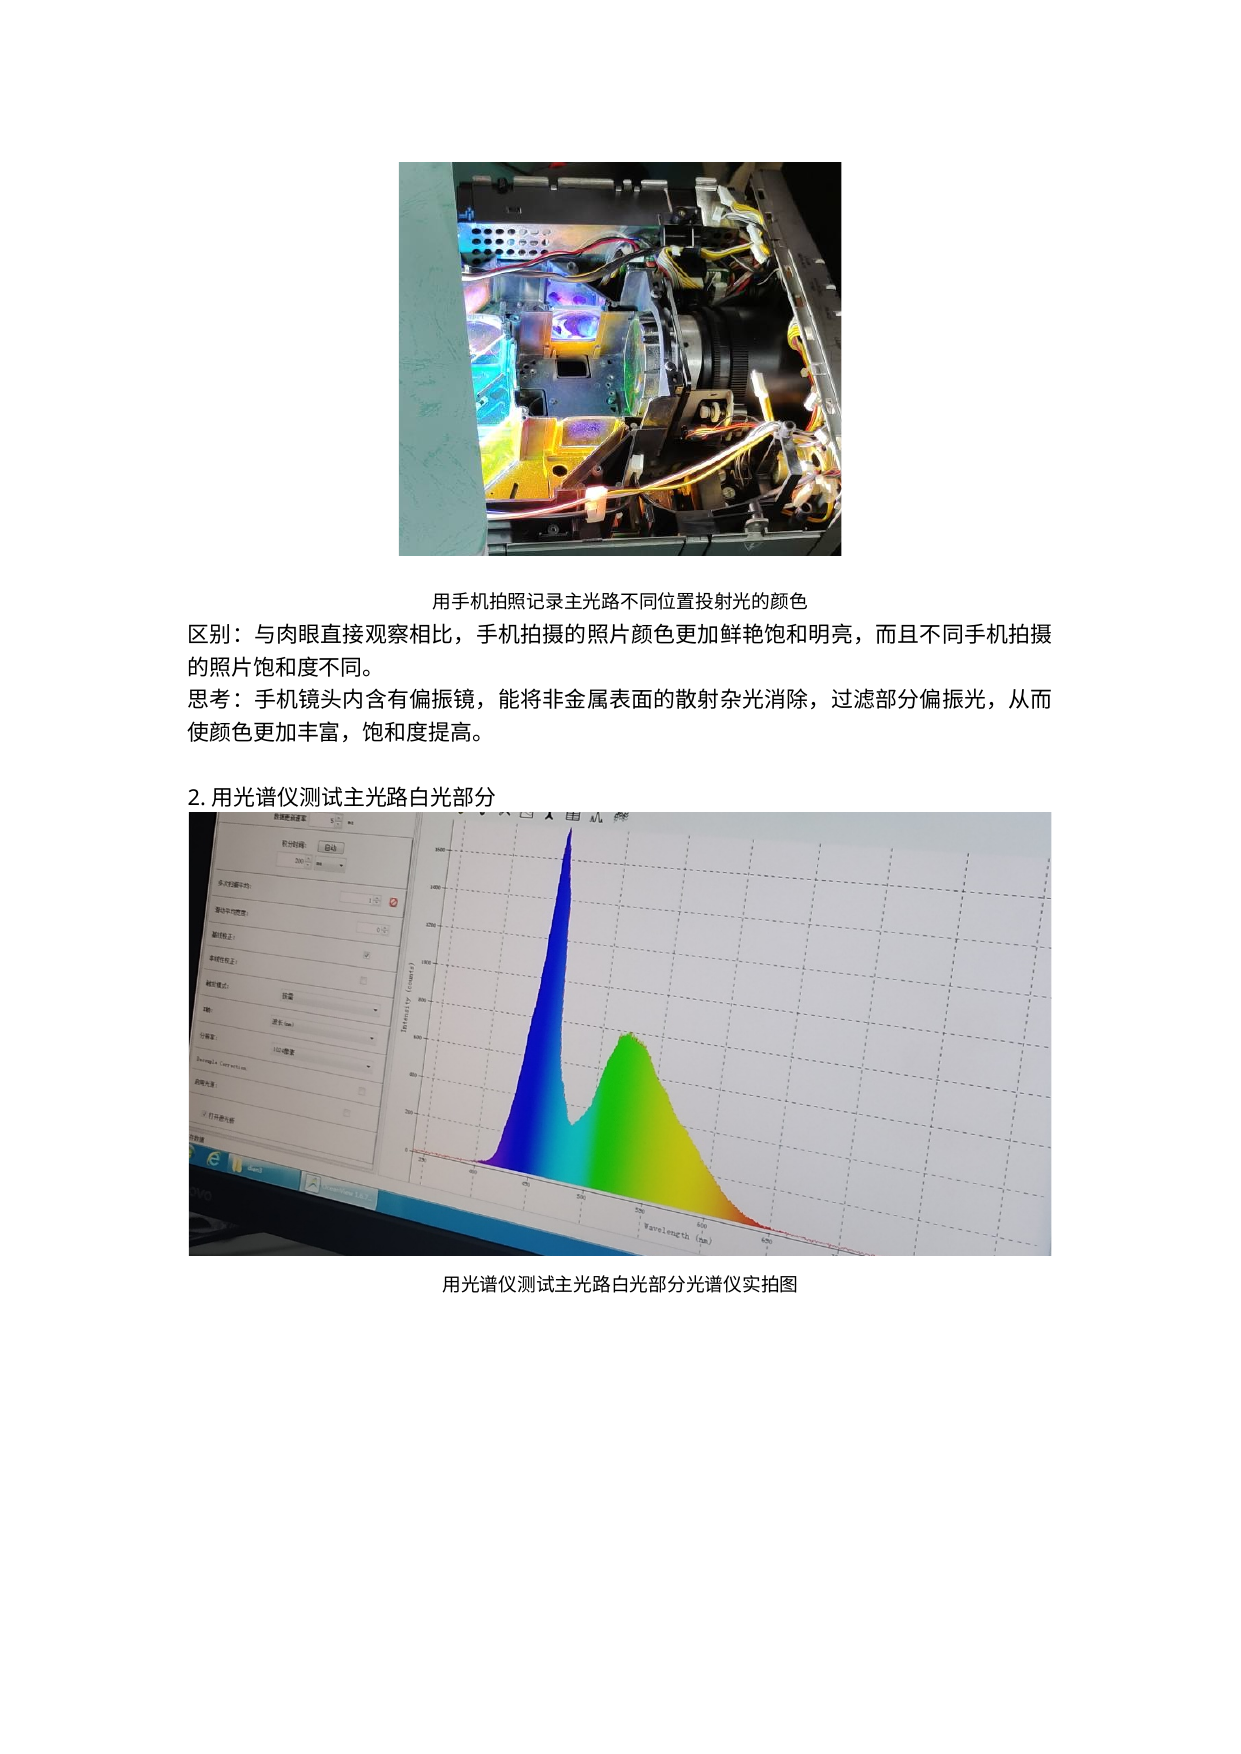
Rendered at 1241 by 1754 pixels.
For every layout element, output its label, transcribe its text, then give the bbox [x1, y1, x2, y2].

text 用手机拍照记录主光路不同位置投射光的颜色 [187, 584, 1053, 617]
text 思考：手机镜头内含有偏振镜，能将非金属表面的散射杂光消除，过滤部分偏振光，从而使颜色更加丰富，饱和度提高。 [187, 682, 1053, 747]
text 用光谱仪测试主光路白光部分光谱仪实拍图 [187, 1267, 1053, 1299]
text 区别：与肉眼直接观察相比，手机拍摄的照片颜色更加鲜艳饱和明亮，而且不同手机拍摄的照片饱和度不同。 [187, 617, 1053, 682]
picture [398, 162, 842, 556]
text 2. 用光谱仪测试主光路白光部分 [187, 779, 1053, 812]
picture [188, 812, 1052, 1256]
